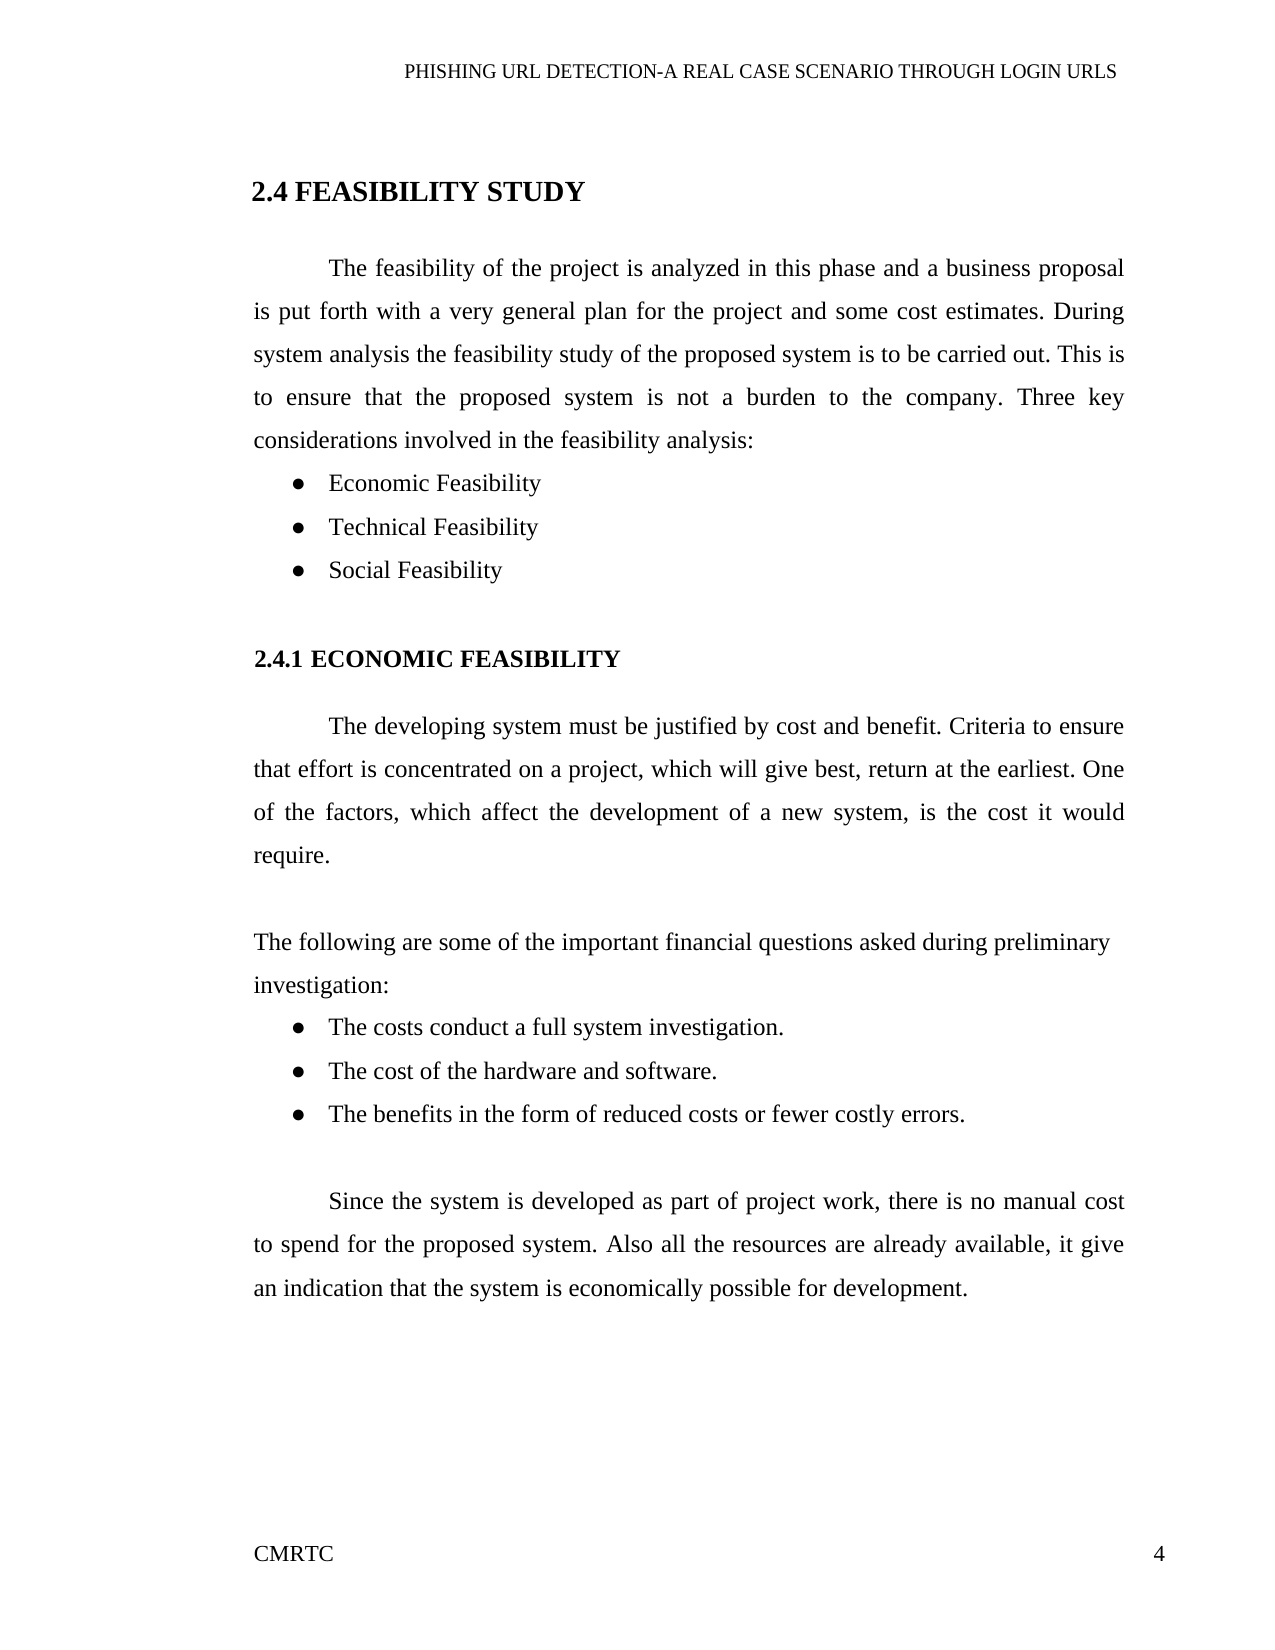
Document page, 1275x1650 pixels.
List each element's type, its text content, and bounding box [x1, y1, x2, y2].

subtitle FEASIBILITY STUDY [251, 174, 1164, 208]
list Social Feasibility [291, 555, 1164, 584]
list Economic Feasibility [291, 469, 1164, 497]
text Since the system is developed as part of project work, there is no manual cost to spend for the proposed system. Also all the resources are already available, it give an indication that the system is economically possible for development. [253, 1186, 1126, 1301]
list Technical Feasibility [291, 512, 1164, 540]
text The feasibility of the project is analyzed in this phase and a business proposal is put forth with a very general plan for the project and some cost estimates. During system analysis the feasibility study of the proposed system is to be carried out. This is to ensure that the proposed system is not a burden to the company. Three key considerations involved in the feasibility analysis: [253, 253, 1126, 454]
list The benefits in the form of reduced costs or fewer costly errors. [291, 1099, 1164, 1128]
text The following are some of the important financial questions asked during preliminary investigation: [253, 927, 1164, 999]
text The developing system must be justified by cost and benefit. Criteria to ensure that effort is concentrated on a project, which will give best, return at the earliest. One of the factors, which affect the development of a new system, is the cost it would require. [253, 711, 1126, 869]
subtitle ECONOMIC FEASIBILITY [254, 644, 1164, 672]
list The costs conduct a full system investigation. [291, 1013, 1164, 1041]
list The cost of the hardware and software. [291, 1056, 1164, 1085]
